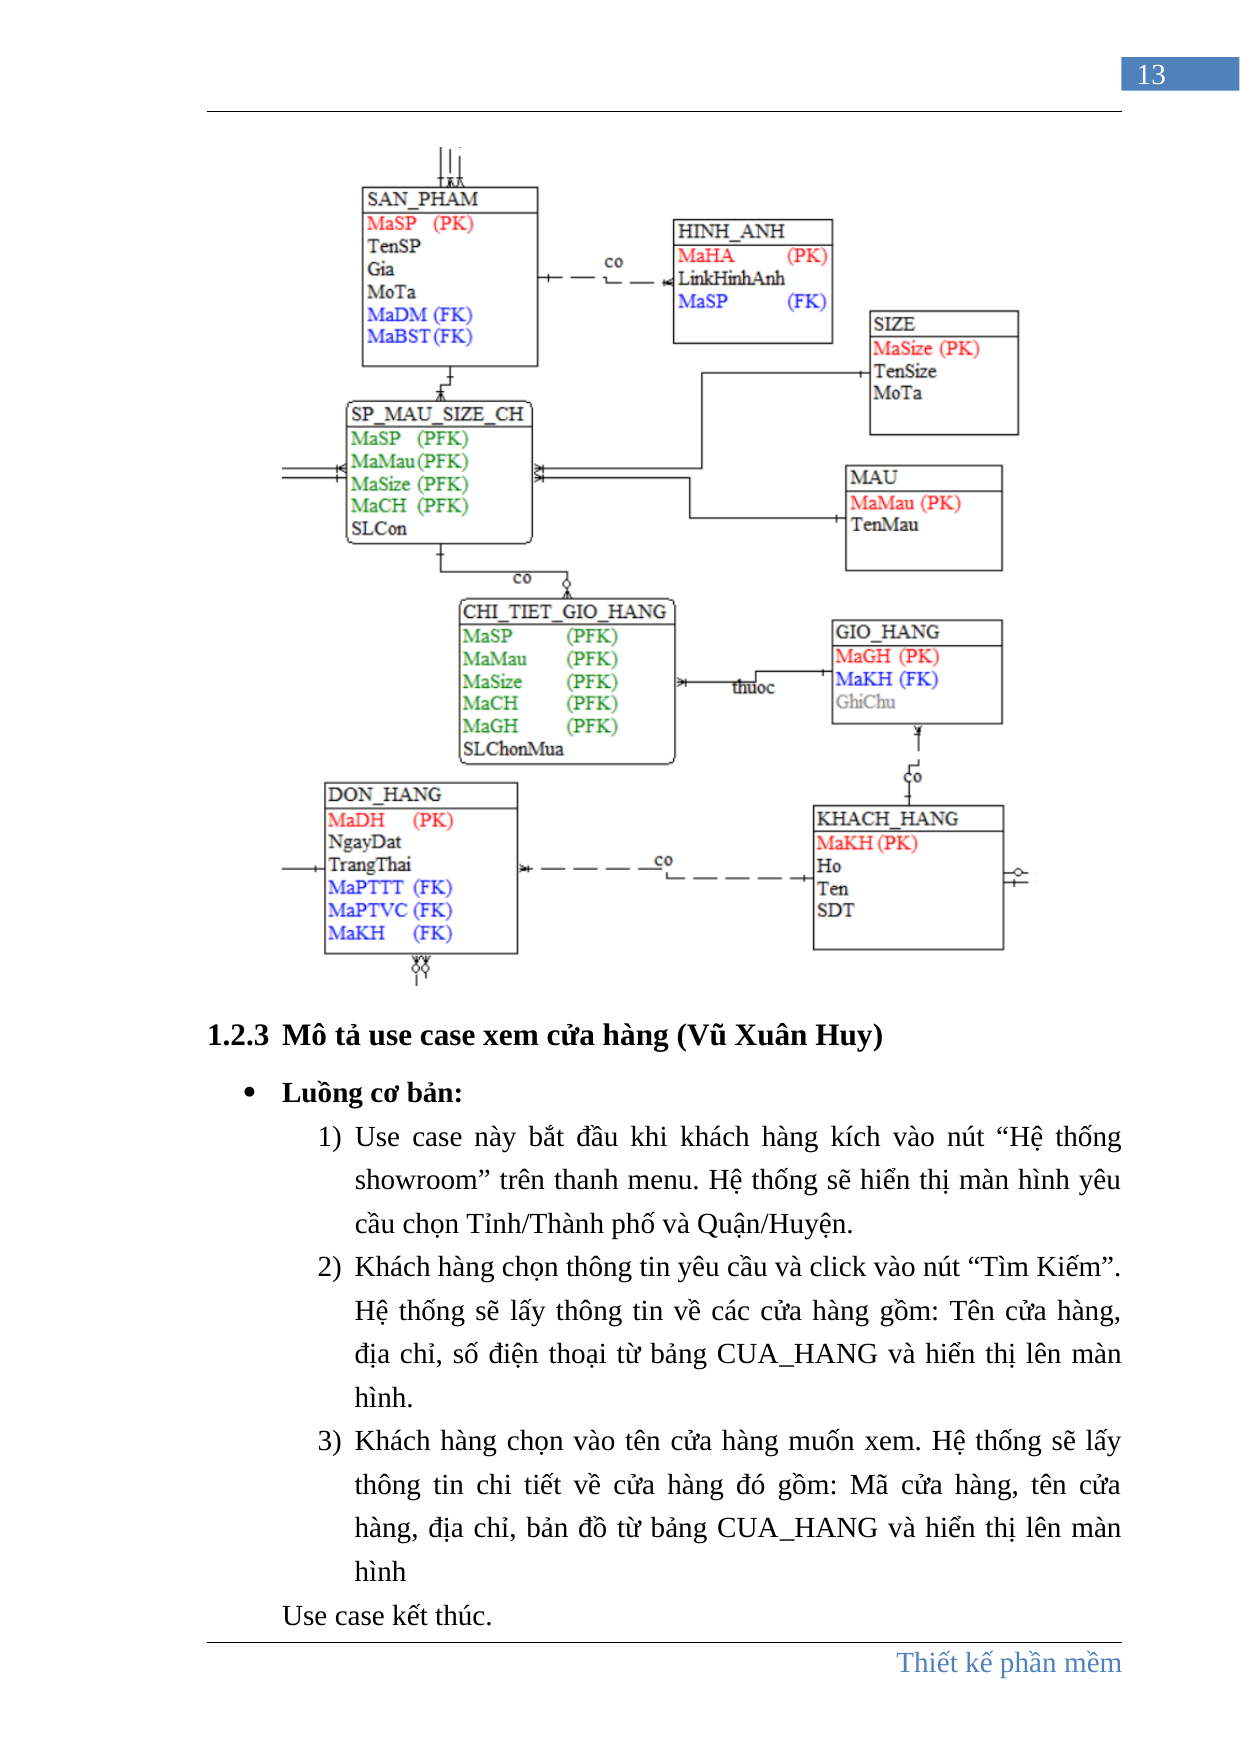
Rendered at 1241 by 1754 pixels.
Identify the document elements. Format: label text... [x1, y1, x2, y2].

list Luồng cơ bản: [244, 1075, 1122, 1109]
list Khách hàng chọn thông tin yêu cầu và click vào nút “Tìm Kiếm”. Hệ thống sẽ lấy thông tin về các cửa hàng gồm: Tên cửa hàng, địa chỉ, số điện thoại từ bảng CUA_HANG và hiển thị lên màn hình. [317, 1249, 1122, 1413]
subtitle Mô tả use case xem cửa hàng (Vũ Xuân Huy) [207, 1016, 1122, 1052]
list Use case này bắt đầu khi khách hàng kích vào nút “Hệ thống showroom” trên thanh menu. Hệ thống sẽ hiển thị màn hình yêu cầu chọn Tỉnh/Thành phố và Quận/Huyện. [317, 1119, 1122, 1239]
list Khách hàng chọn vào tên cửa hàng muốn xem. Hệ thống sẽ lấy thông tin chi tiết về cửa hàng đó gồm: Mã cửa hàng, tên cửa hàng, địa chỉ, bản đồ từ bảng CUA_HANG và hiển thị lên màn hình [317, 1423, 1122, 1588]
picture [281, 147, 1037, 986]
list Use case kết thúc. [282, 1598, 1122, 1631]
